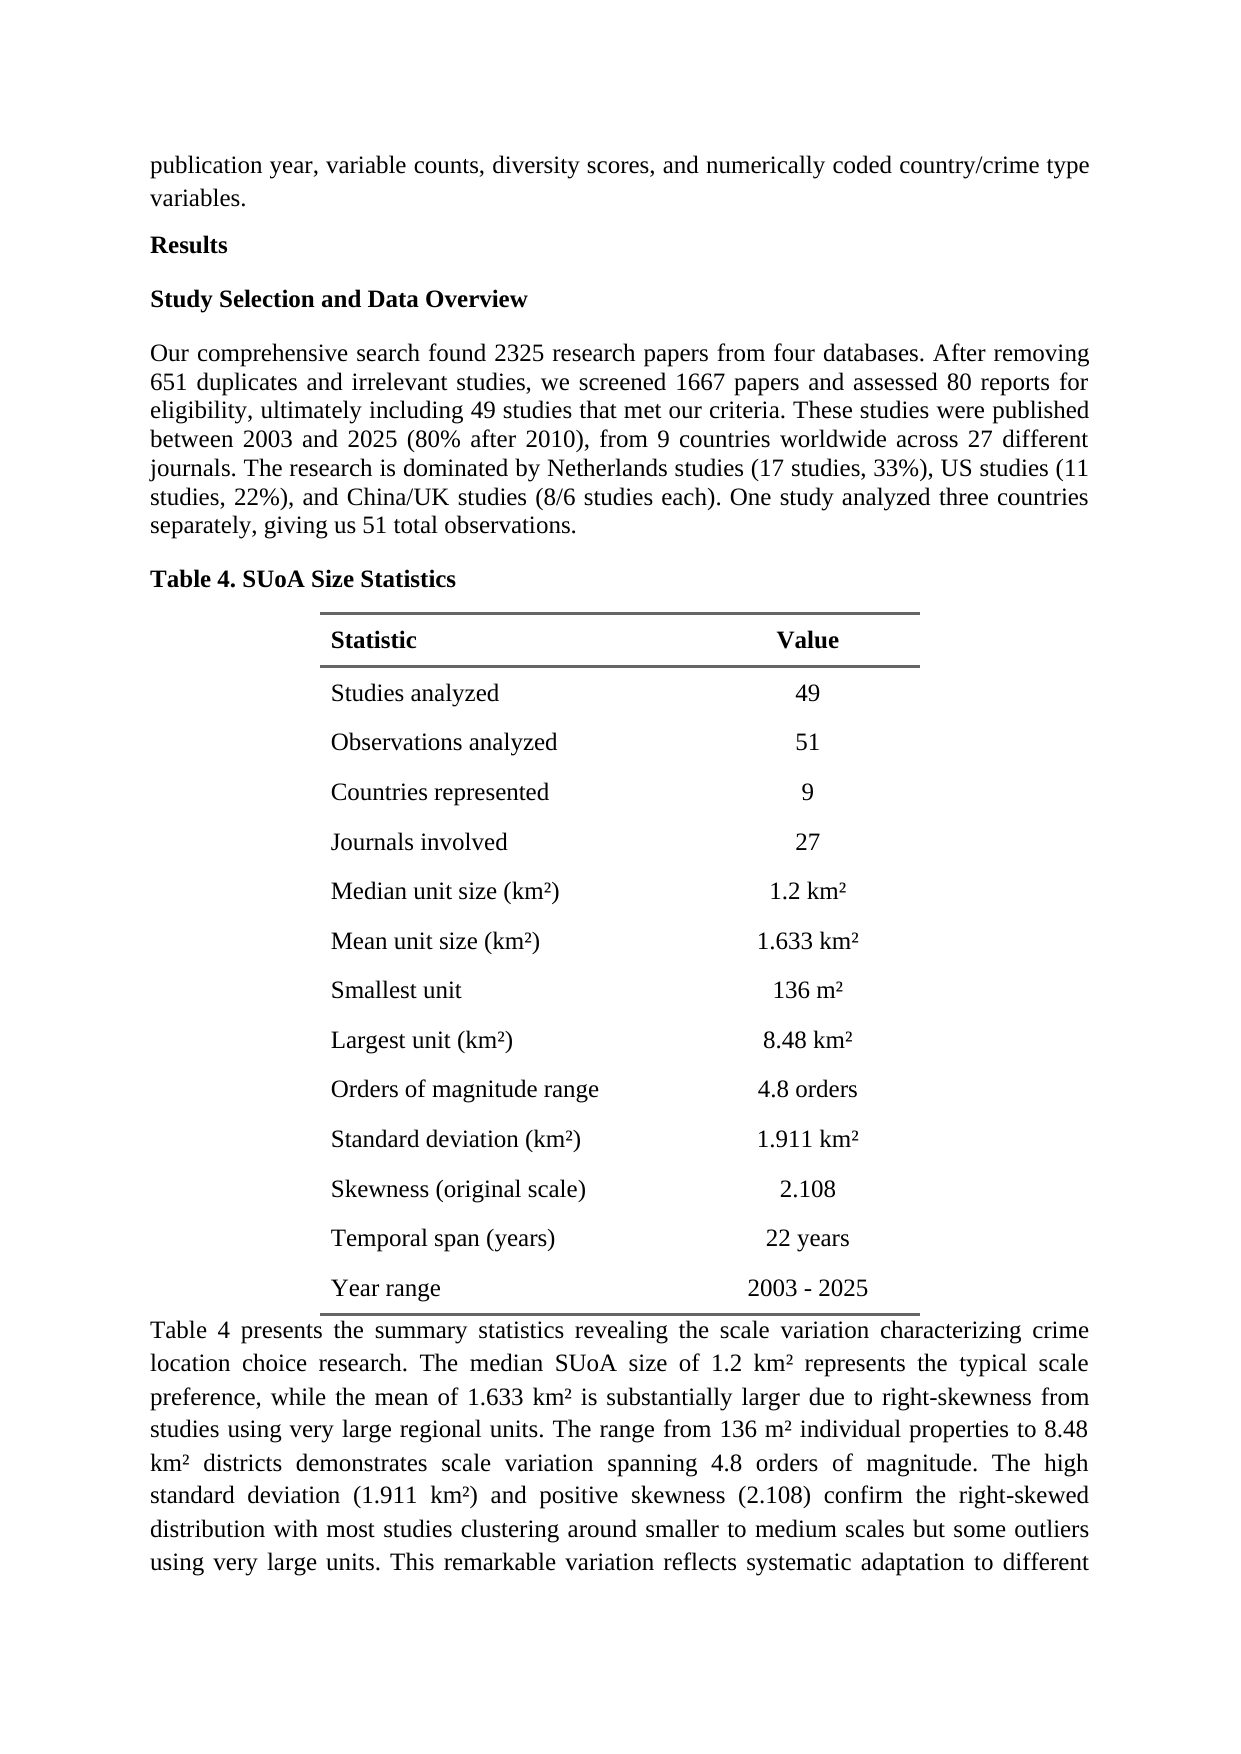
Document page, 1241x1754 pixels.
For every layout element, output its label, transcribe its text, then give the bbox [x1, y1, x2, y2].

text Table 4. SUoA Size Statistics [150, 564, 1090, 593]
table_cell 2.108 [695, 1164, 920, 1213]
table_cell Year range [320, 1263, 695, 1312]
table_cell 51 [695, 718, 920, 767]
table_cell 1.2 km² [695, 866, 920, 916]
table_header Value [695, 615, 920, 665]
table_cell Orders of magnitude range [320, 1065, 695, 1114]
table_cell Temporal span (years) [320, 1213, 695, 1263]
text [150, 150, 1090, 212]
table_cell 8.48 km² [695, 1015, 920, 1064]
table_cell Countries represented [320, 767, 695, 817]
table_cell Studies analyzed [320, 668, 695, 717]
subtitle Results [150, 231, 1090, 259]
table_cell 22 years [695, 1213, 920, 1263]
table_cell Standard deviation (km²) [320, 1114, 695, 1164]
table_cell Skewness (original scale) [320, 1164, 695, 1213]
table_cell Observations analyzed [320, 718, 695, 767]
table_cell 1.633 km² [695, 916, 920, 965]
table_cell Journals involved [320, 817, 695, 866]
table_cell 136 m² [695, 965, 920, 1015]
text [150, 1316, 1090, 1575]
subtitle Study Selection and Data Overview [150, 284, 1090, 313]
table_cell 2003 - 2025 [695, 1263, 920, 1312]
table_cell 1.911 km² [695, 1114, 920, 1164]
table_cell 49 [695, 668, 920, 717]
table_cell 4.8 orders [695, 1065, 920, 1114]
table_cell 9 [695, 767, 920, 817]
table_cell 27 [695, 817, 920, 866]
table_cell Smallest unit [320, 965, 695, 1015]
table_cell Largest unit (km²) [320, 1015, 695, 1064]
table_cell Mean unit size (km²) [320, 916, 695, 965]
table_cell Median unit size (km²) [320, 866, 695, 916]
table_header Statistic [320, 615, 695, 665]
